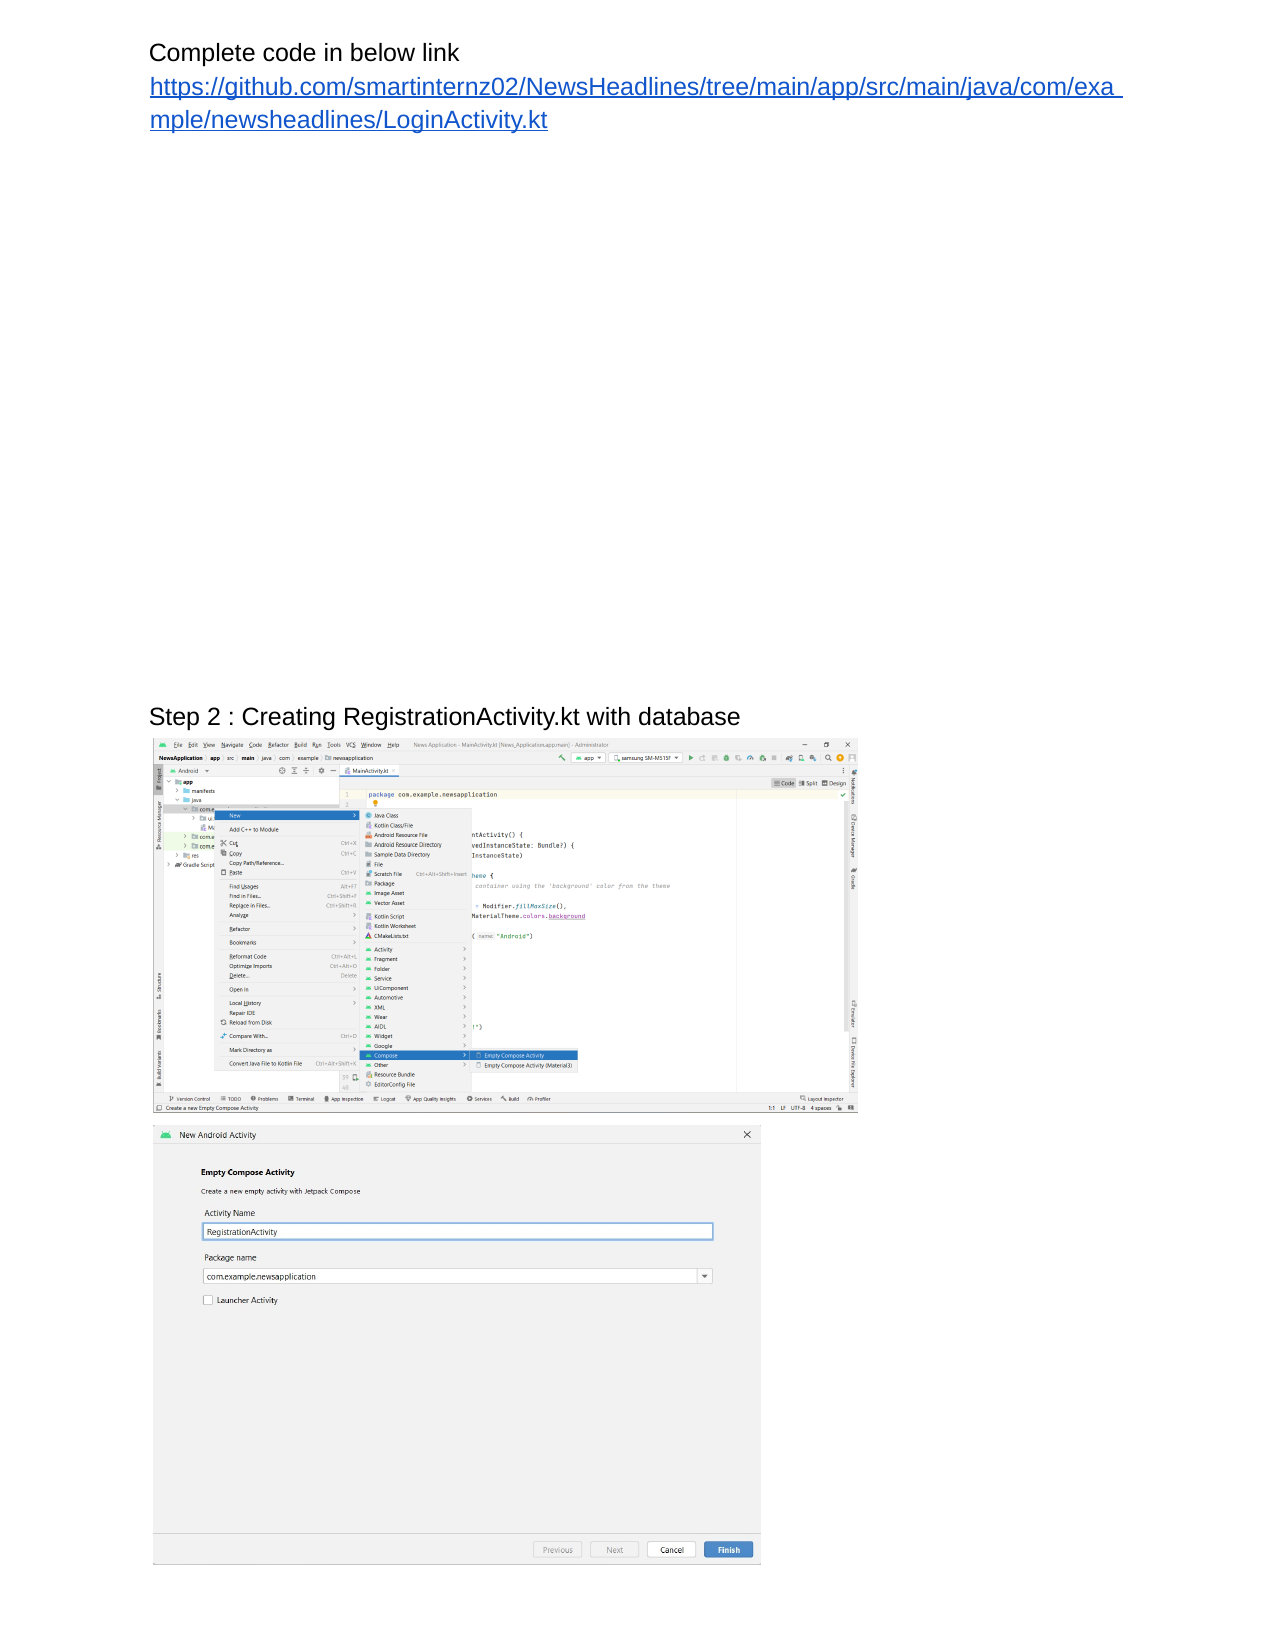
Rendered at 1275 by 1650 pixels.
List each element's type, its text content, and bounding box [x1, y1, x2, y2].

text Complete code in below link https://github.com/smartinternz02/NewsHeadlines/tree/main/app/src/main/java/com/exa mple/newsheadlines/LoginActivity.kt [148, 38, 1134, 134]
text Step 2 : Creating RegistrationActivity.kt with database [148, 702, 1170, 731]
picture [153, 737, 858, 1113]
picture [153, 1125, 761, 1565]
